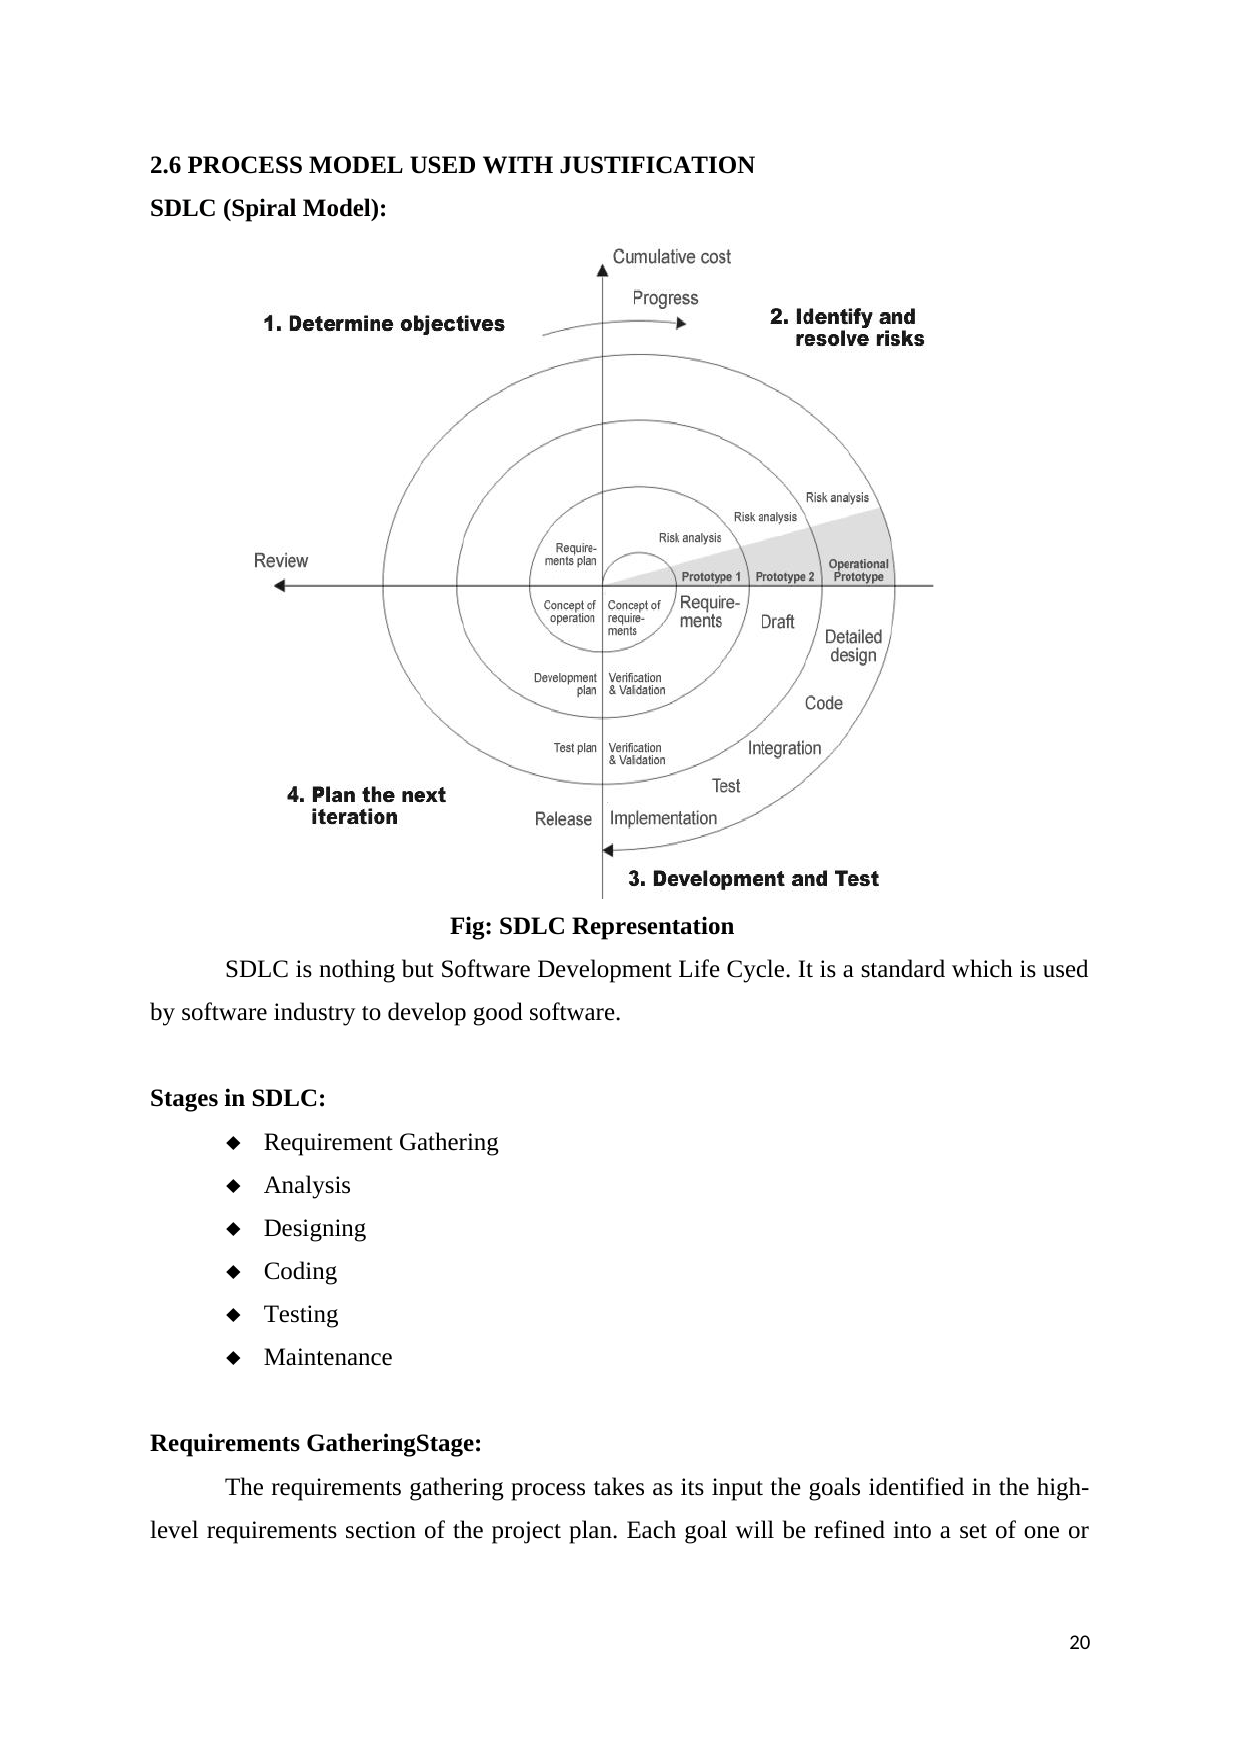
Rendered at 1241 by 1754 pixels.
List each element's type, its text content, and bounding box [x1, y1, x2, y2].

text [150, 1472, 1090, 1543]
text 2.6 PROCESS MODEL USED WITH JUSTIFICATION [150, 150, 1090, 179]
list Coding [226, 1256, 1090, 1285]
text Stages in SDLC: [150, 1083, 1090, 1112]
text SDLC is nothing but Software Development Life Cycle. It is a standard which is used by software industry to develop good software. [150, 954, 1090, 1026]
list Requirement Gathering [226, 1127, 1090, 1155]
text Requirements GatheringStage: [150, 1428, 1090, 1457]
list Designing [226, 1213, 1090, 1242]
picture [250, 236, 934, 899]
list Analysis [226, 1170, 1090, 1198]
list Maintenance [226, 1342, 1090, 1371]
list Testing [226, 1299, 1090, 1328]
text Fig: SDLC Representation [94, 911, 1090, 940]
text SDLC (Spiral Model): [150, 193, 1090, 222]
